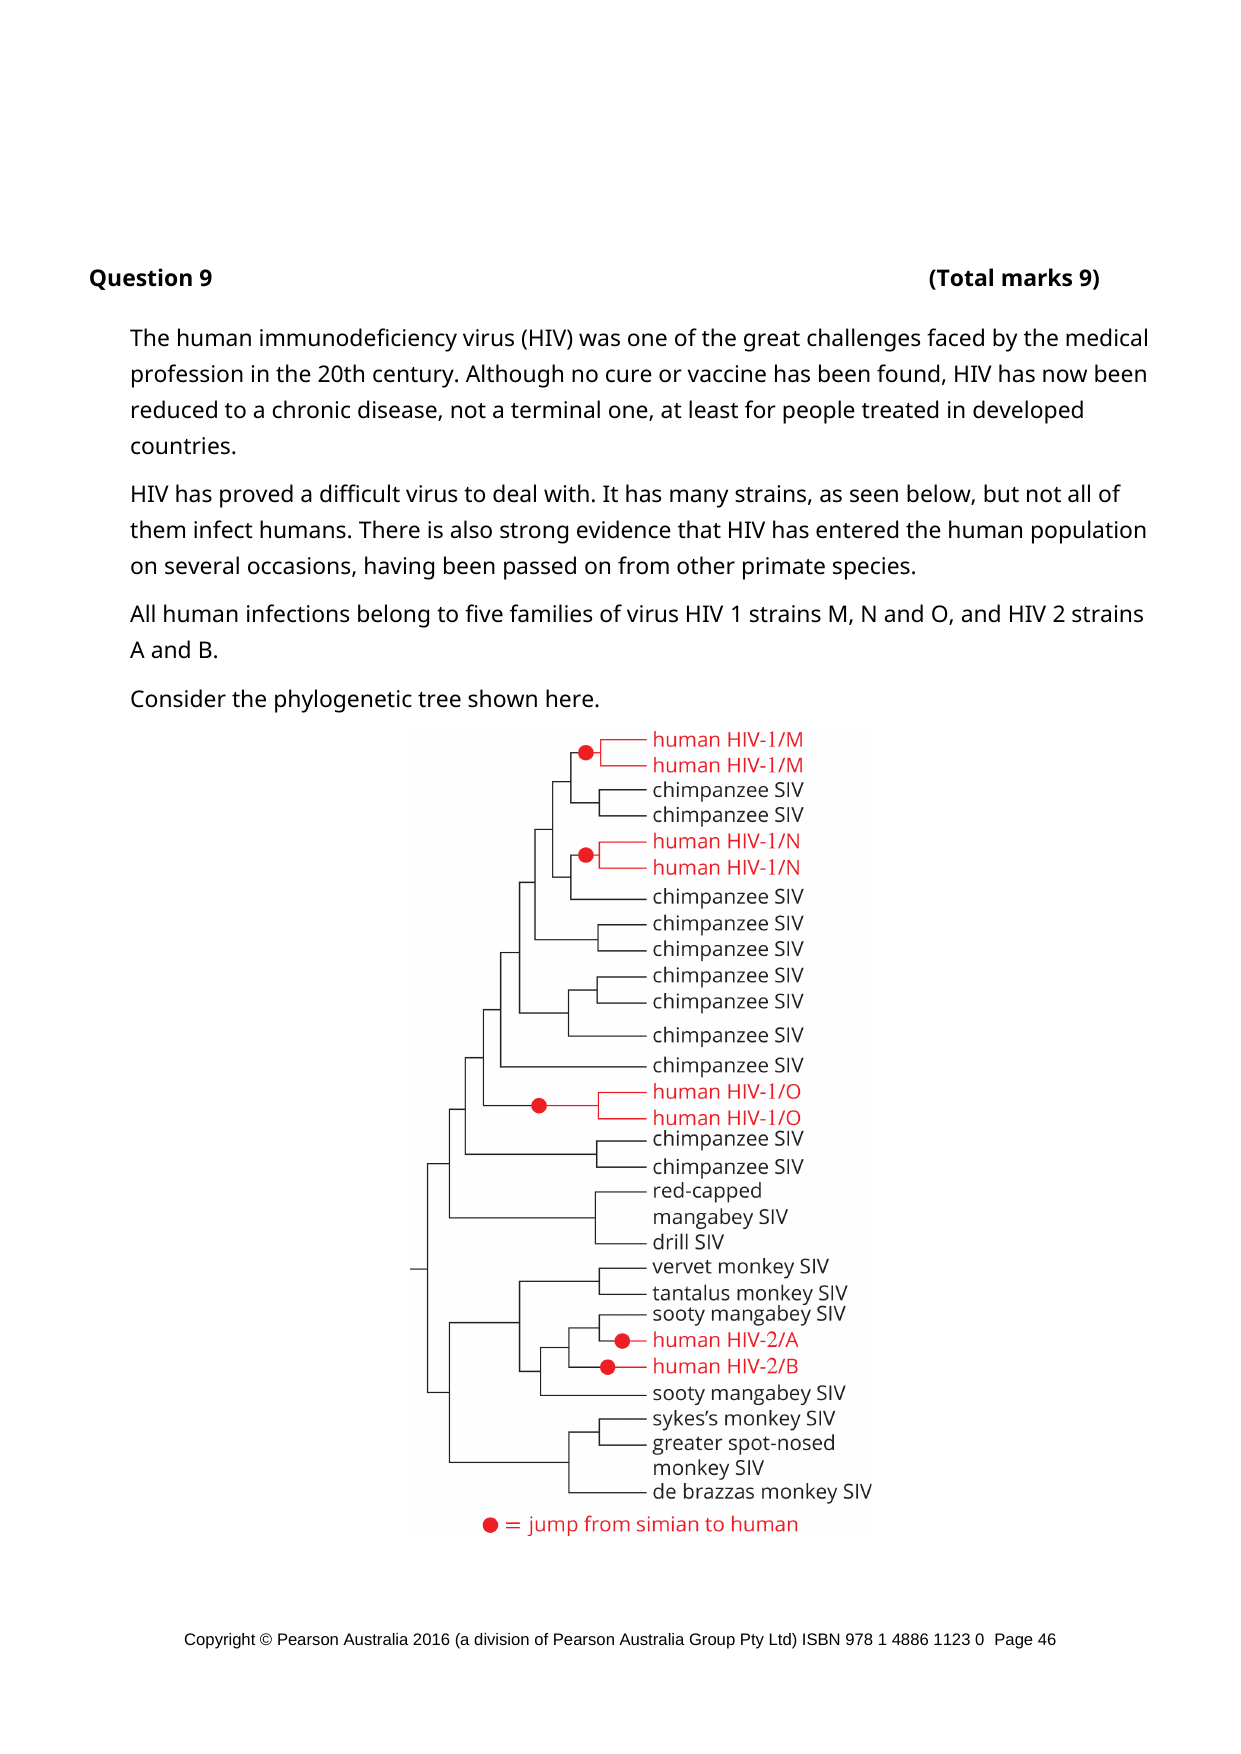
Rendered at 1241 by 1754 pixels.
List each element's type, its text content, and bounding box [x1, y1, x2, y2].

picture [410, 731, 872, 1536]
text Consider the phylogenetic tree shown here. [130, 683, 1152, 714]
text All human infections belong to five families of virus HIV 1 strains M, N and O, and HIV 2 strains A and B. [130, 598, 1152, 666]
text HIV has proved a difficult virus to deal with. It has many strains, as seen below, but not all of them infect humans. There is also strong evidence that HIV has entered the human population on several occasions, having been passed on from other primate species. [130, 478, 1152, 581]
text Question 9 (Total marks 9) [89, 262, 1152, 294]
text The human immunodeficiency virus (HIV) was one of the great challenges faced by the medical profession in the 20th century. Although no cure or vaccine has been found, HIV has now been reduced to a chronic disease, not a terminal one, at least for people treated in developed countries. [130, 322, 1152, 461]
